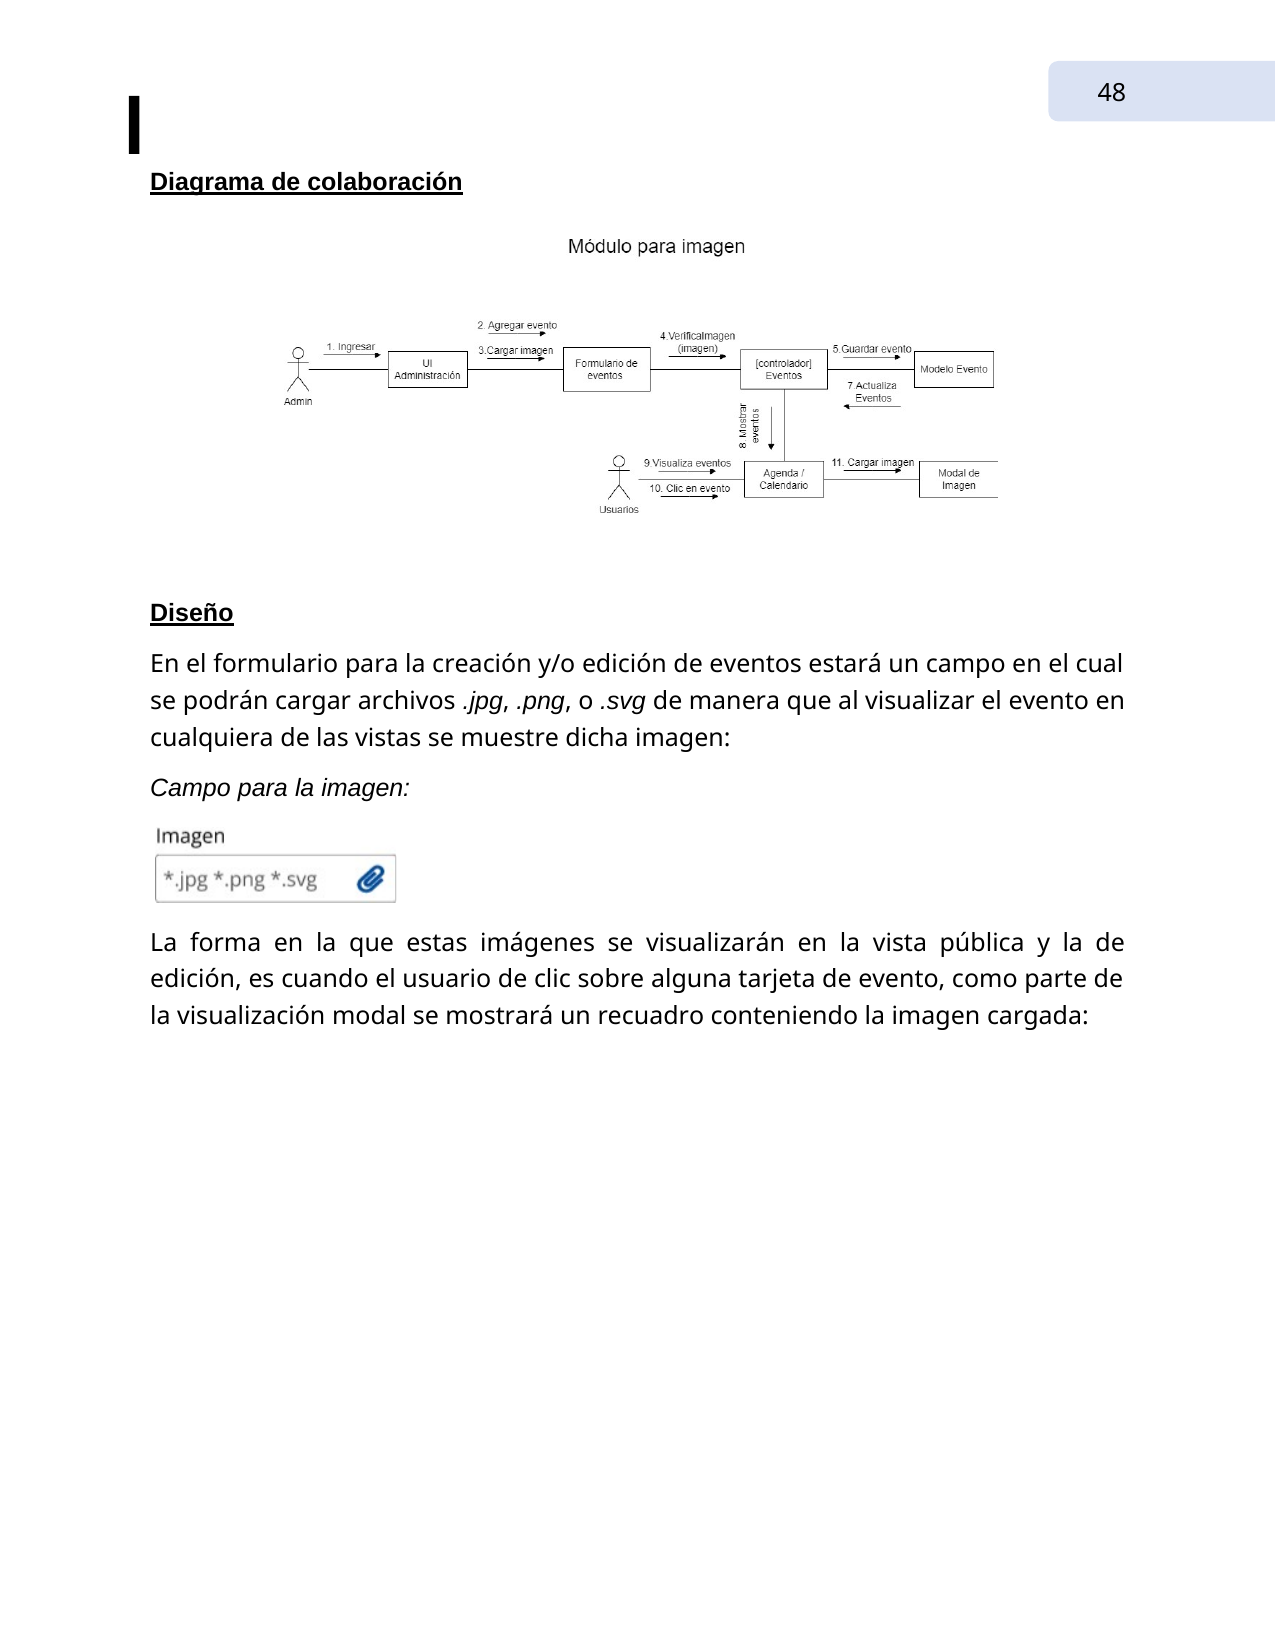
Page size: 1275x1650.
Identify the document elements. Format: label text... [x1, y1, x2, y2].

text Diseño [150, 598, 1137, 627]
text En el formulario para la creación y/o edición de eventos estará un campo en el cual se podrán cargar archivos .jpg, .png, o .svg de manera que al visualizar el evento en cualquiera de las vistas se muestre dicha imagen: [150, 646, 1125, 754]
picture [155, 827, 397, 903]
text Campo para la imagen: [150, 773, 1137, 802]
text La forma en la que estas imágenes se visualizarán en la vista pública y la de edición, es cuando el usuario de clic sobre alguna tarjeta de evento, como parte de la visualización modal se mostrará un recuadro conteniendo la imagen cargada: [150, 842, 1125, 1032]
picture [283, 239, 998, 513]
subtitle Diagrama de colaboración [150, 171, 1137, 195]
